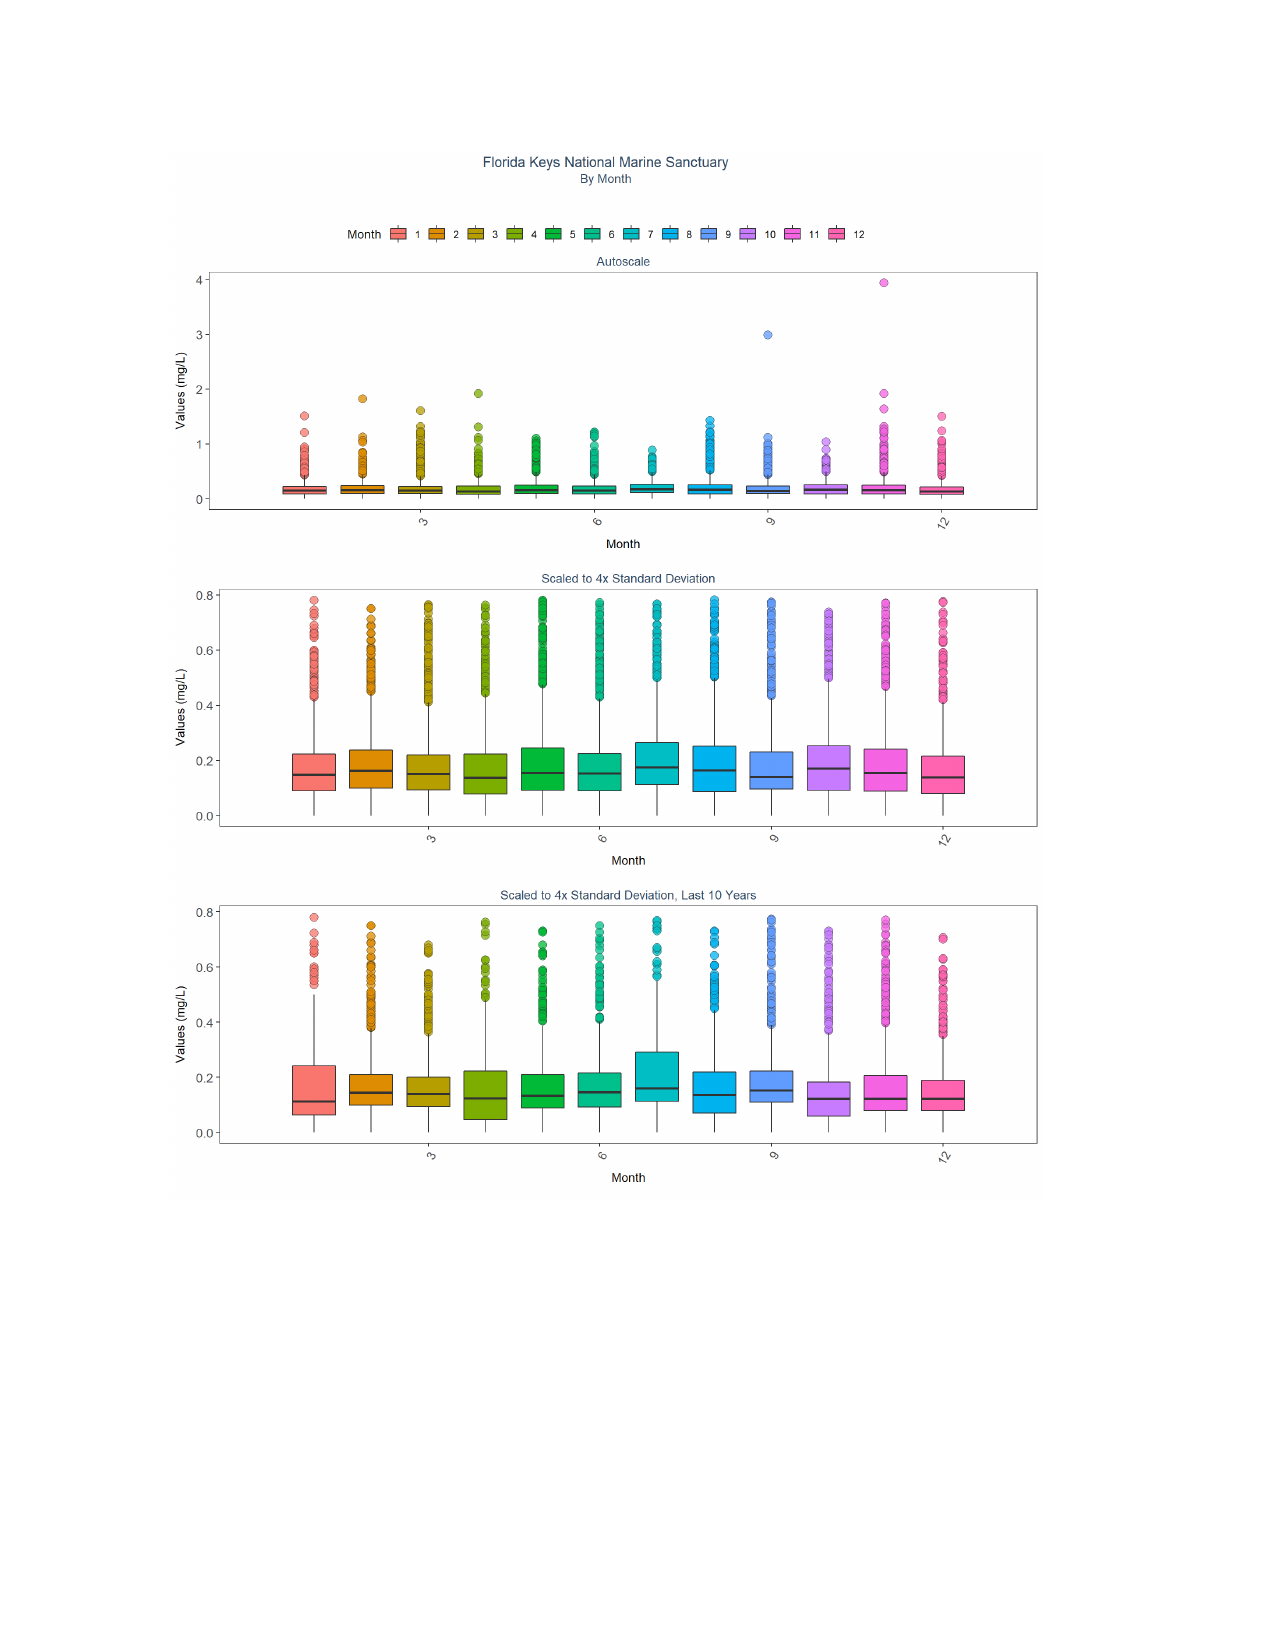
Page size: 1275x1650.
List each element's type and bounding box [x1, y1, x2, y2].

picture [168, 150, 1044, 1200]
